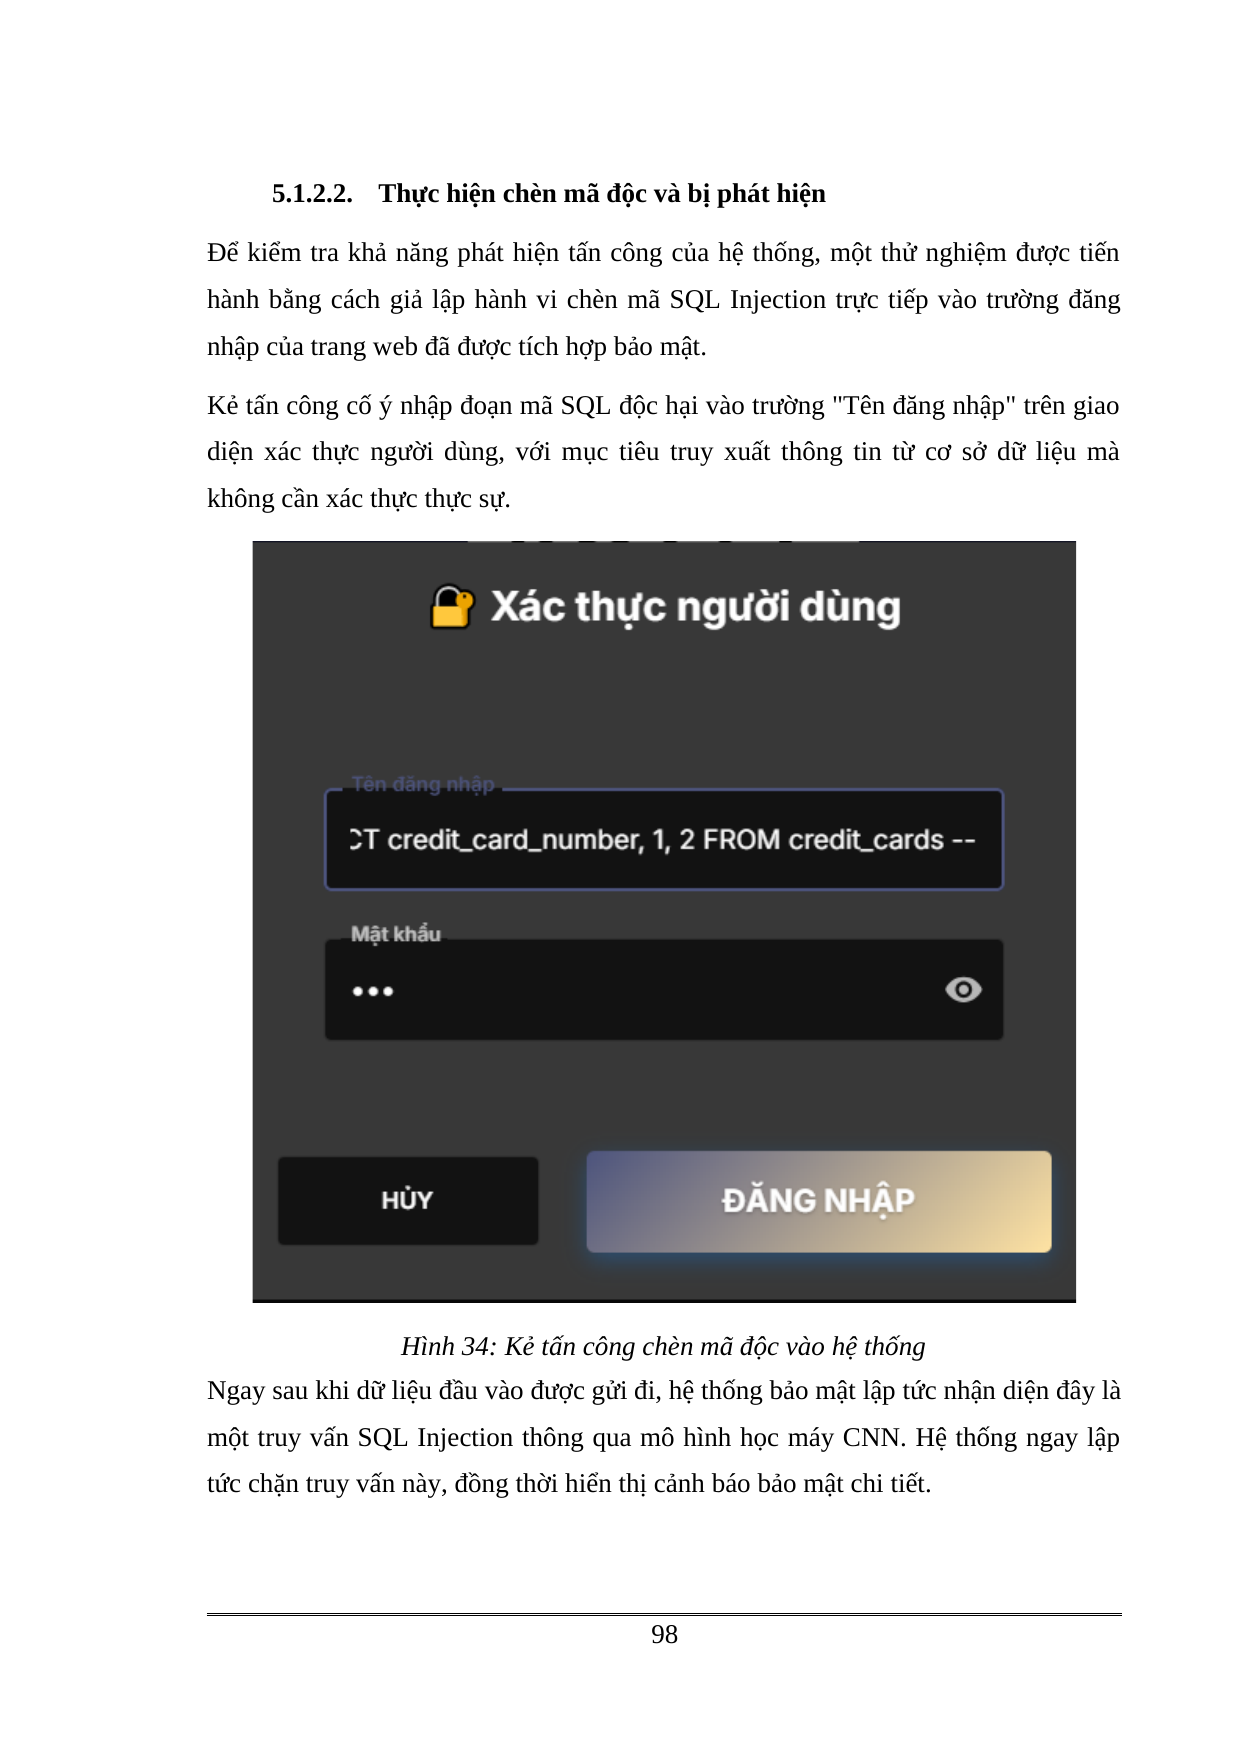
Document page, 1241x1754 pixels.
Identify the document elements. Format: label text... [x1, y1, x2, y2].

text Hình 34: Kẻ tấn công chèn mã độc vào hệ thống [207, 1330, 1122, 1362]
subtitle Thực hiện chèn mã độc và bị phát hiện [272, 177, 1122, 208]
text Để kiểm tra khả năng phát hiện tấn công của hệ thống, một thử nghiệm được tiến hành bằng cách giả lập hành vi chèn mã SQL Injection trực tiếp vào trường đăng nhập của trang web đã được tích hợp bảo mật. [207, 236, 1122, 361]
text Ngay sau khi dữ liệu đầu vào được gửi đi, hệ thống bảo mật lập tức nhận diện đây là một truy vấn SQL Injection thông qua mô hình học máy CNN. Hệ thống ngay lập tức chặn truy vấn này, đồng thời hiển thị cảnh báo bảo mật chi tiết. [207, 1374, 1122, 1498]
picture [252, 541, 1077, 1303]
text Kẻ tấn công cố ý nhập đoạn mã SQL độc hại vào trường "Tên đăng nhập" trên giao diện xác thực người dùng, với mục tiêu truy xuất thông tin từ cơ sở dữ liệu mà không cần xác thực thực sự. [207, 389, 1122, 513]
